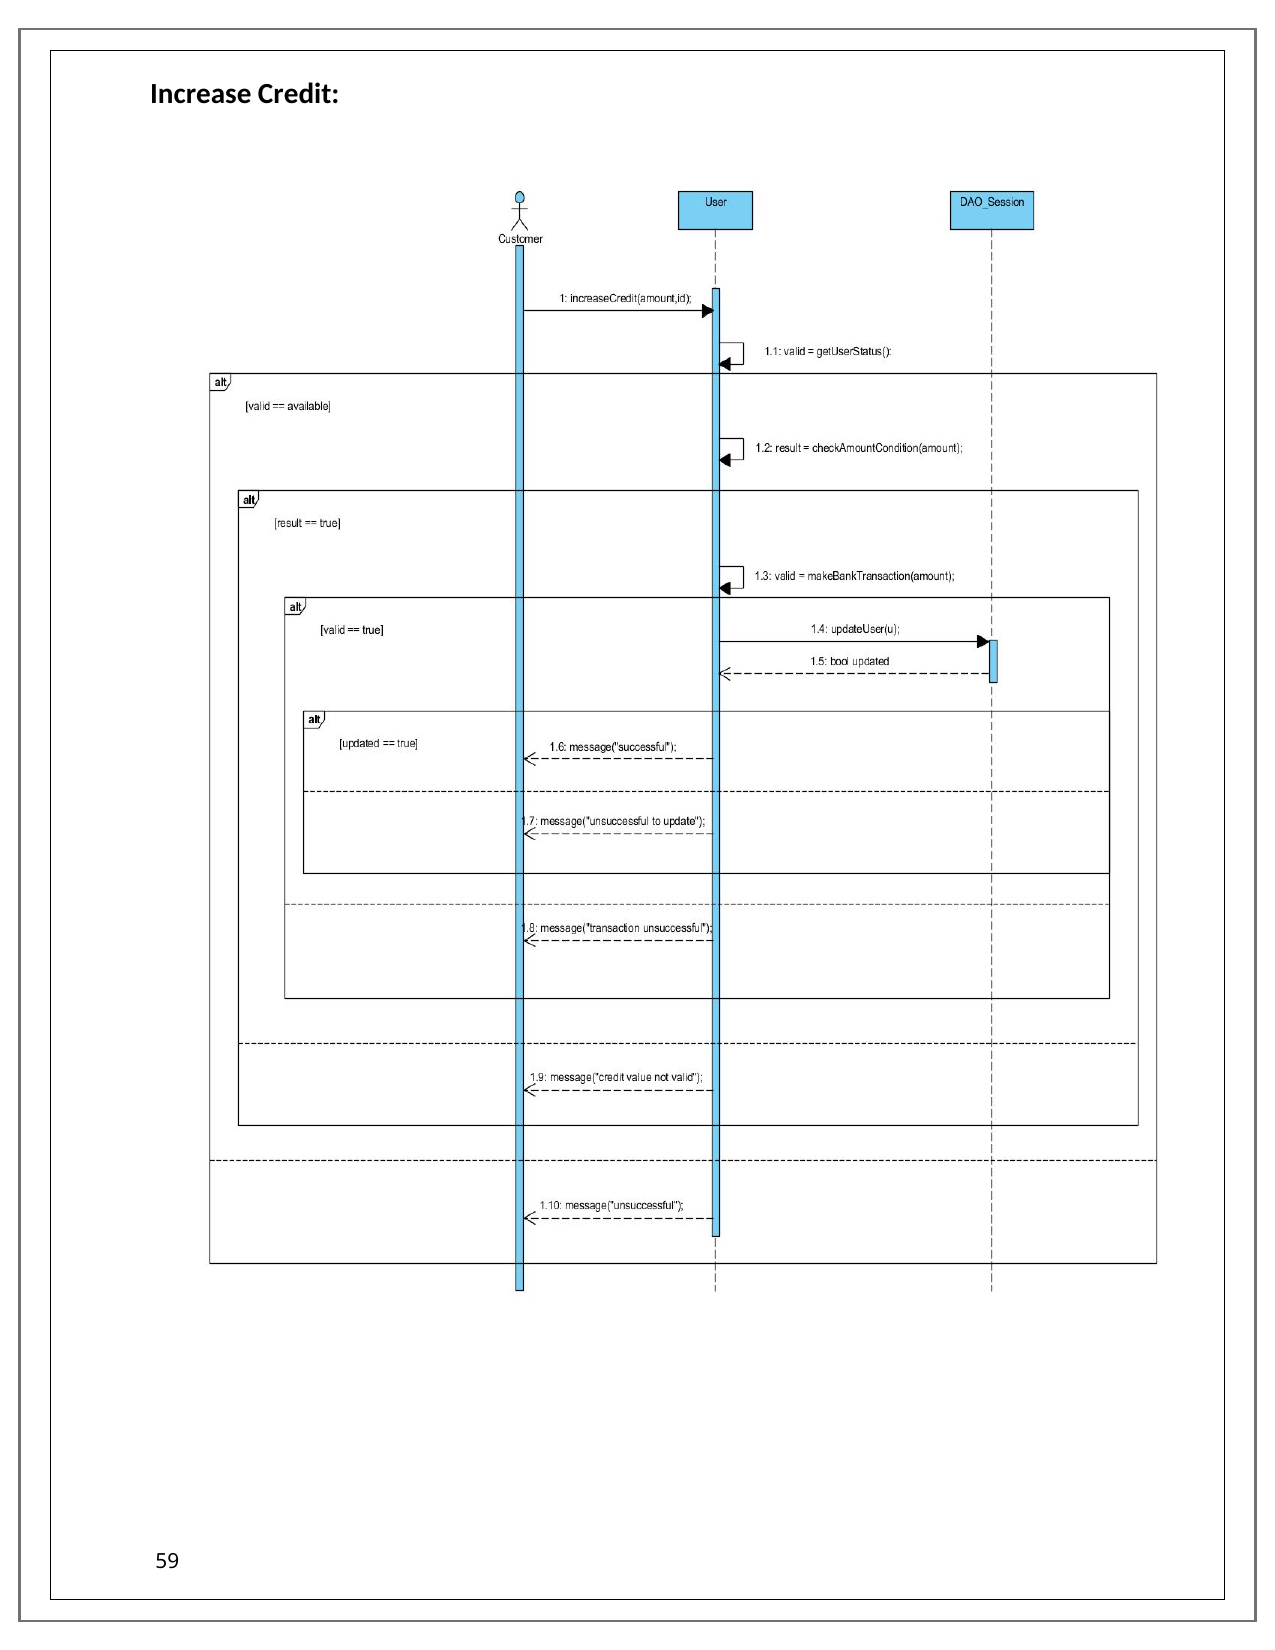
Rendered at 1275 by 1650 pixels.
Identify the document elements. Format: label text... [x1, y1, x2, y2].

text Increase Credit: [150, 75, 1125, 111]
picture [150, 179, 1176, 1325]
